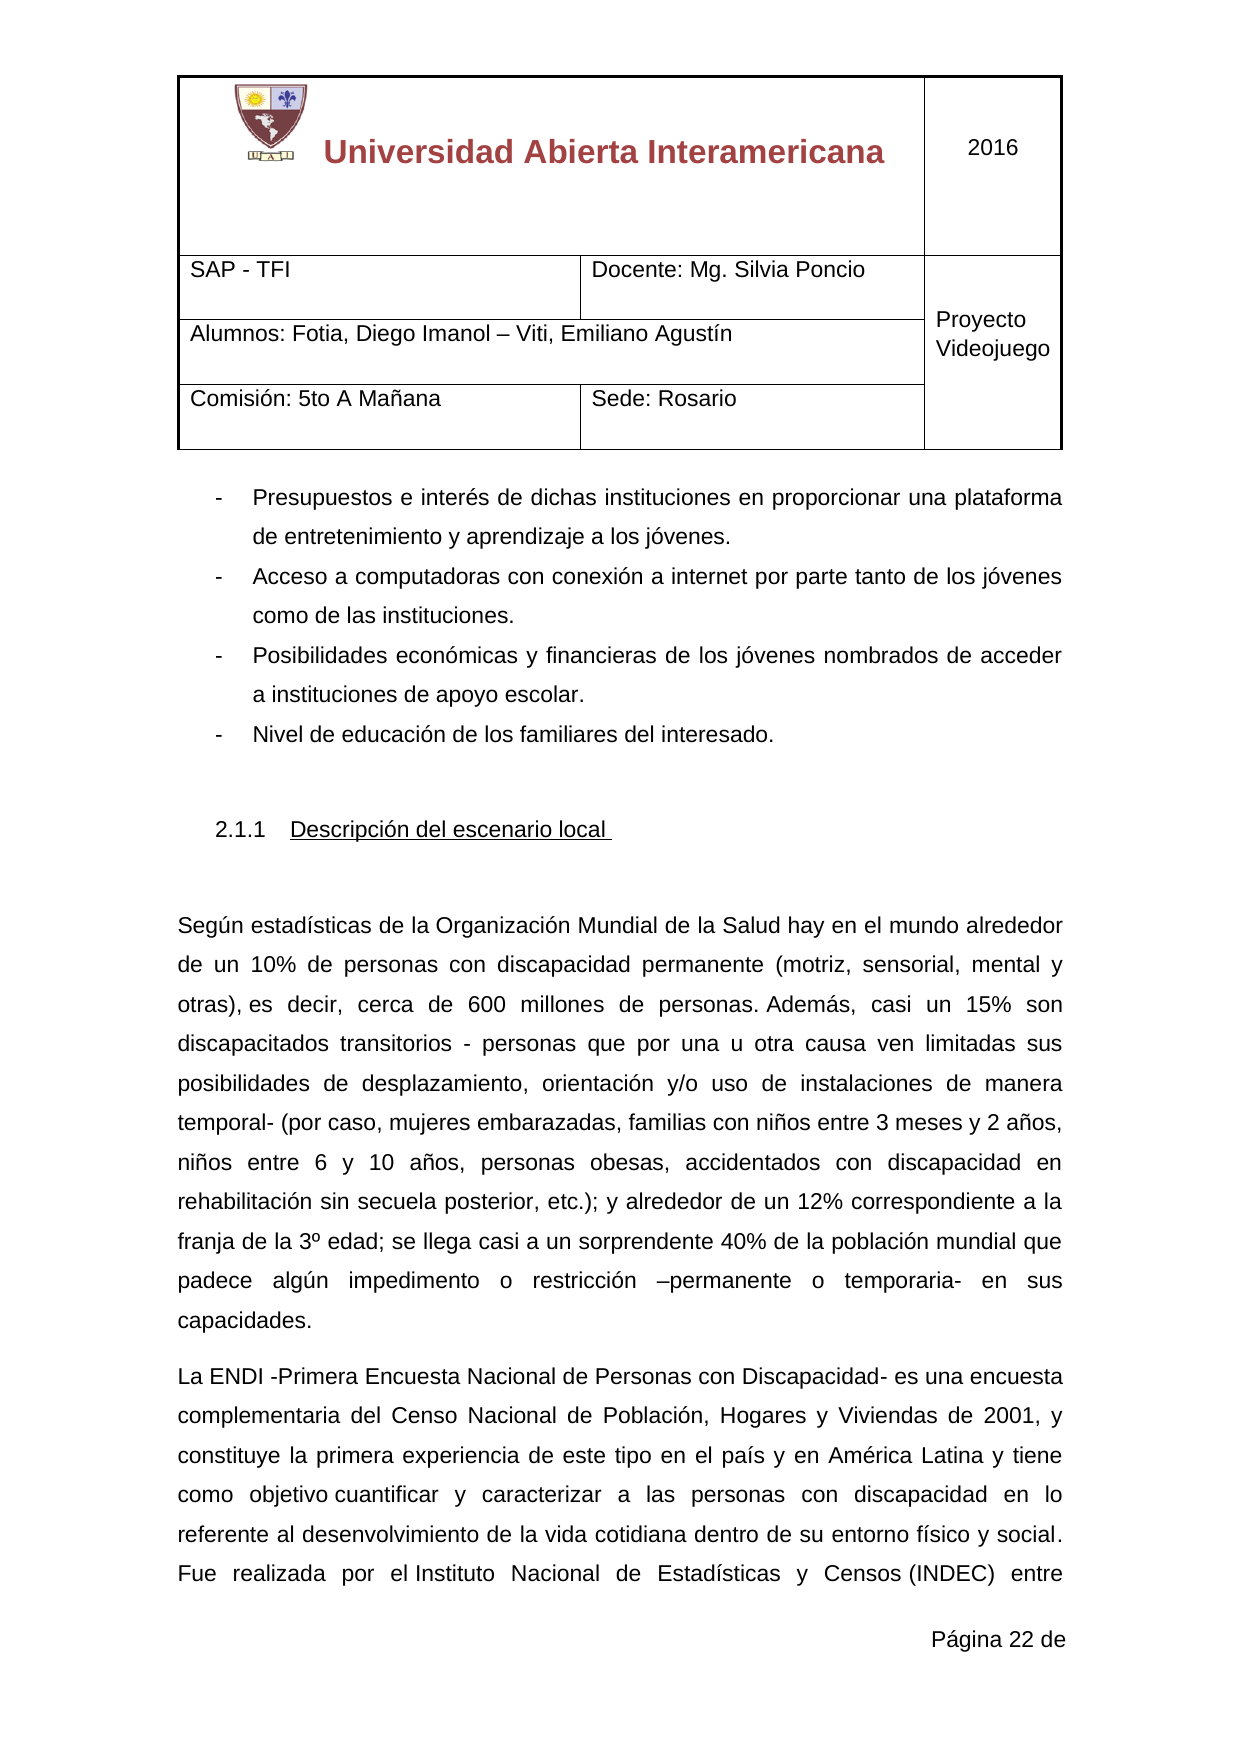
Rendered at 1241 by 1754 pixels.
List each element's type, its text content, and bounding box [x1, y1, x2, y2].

subtitle Descripción del escenario local [215, 816, 1063, 843]
list Nivel de educación de los familiares del interesado. [215, 721, 1063, 747]
text Según estadísticas de la Organización Mundial de la Salud hay en el mundo alrededor de un 10% de personas con discapacidad permanente (motriz, sensorial, mental y otras), es decir, cerca de 600 millones de personas. Además, casi un 15% son discapacitados transitorios - personas que por una u otra causa ven limitadas sus posibilidades de desplazamiento, orientación y/o uso de instalaciones de manera temporal- (por caso, mujeres embarazadas, familias con niños entre 3 meses y 2 años, niños entre 6 y 10 años, personas obesas, accidentados con discapacidad en rehabilitación sin secuela posterior, etc.); y alrededor de un 12% correspondiente a la franja de la 3º edad; se llega casi a un sorprendente 40% de la población mundial que padece algún impedimento o restricción –permanente o temporaria- en sus capacidades. [177, 912, 1063, 1333]
list Presupuestos e interés de dichas instituciones en proporcionar una plataforma de entretenimiento y aprendizaje a los jóvenes. [215, 484, 1063, 549]
picture [218, 78, 324, 164]
list Acceso a computadoras con conexión a internet por parte tanto de los jóvenes como de las instituciones. [215, 563, 1063, 628]
list Posibilidades económicas y financieras de los jóvenes nombrados de acceder a instituciones de apoyo escolar. [215, 642, 1063, 707]
